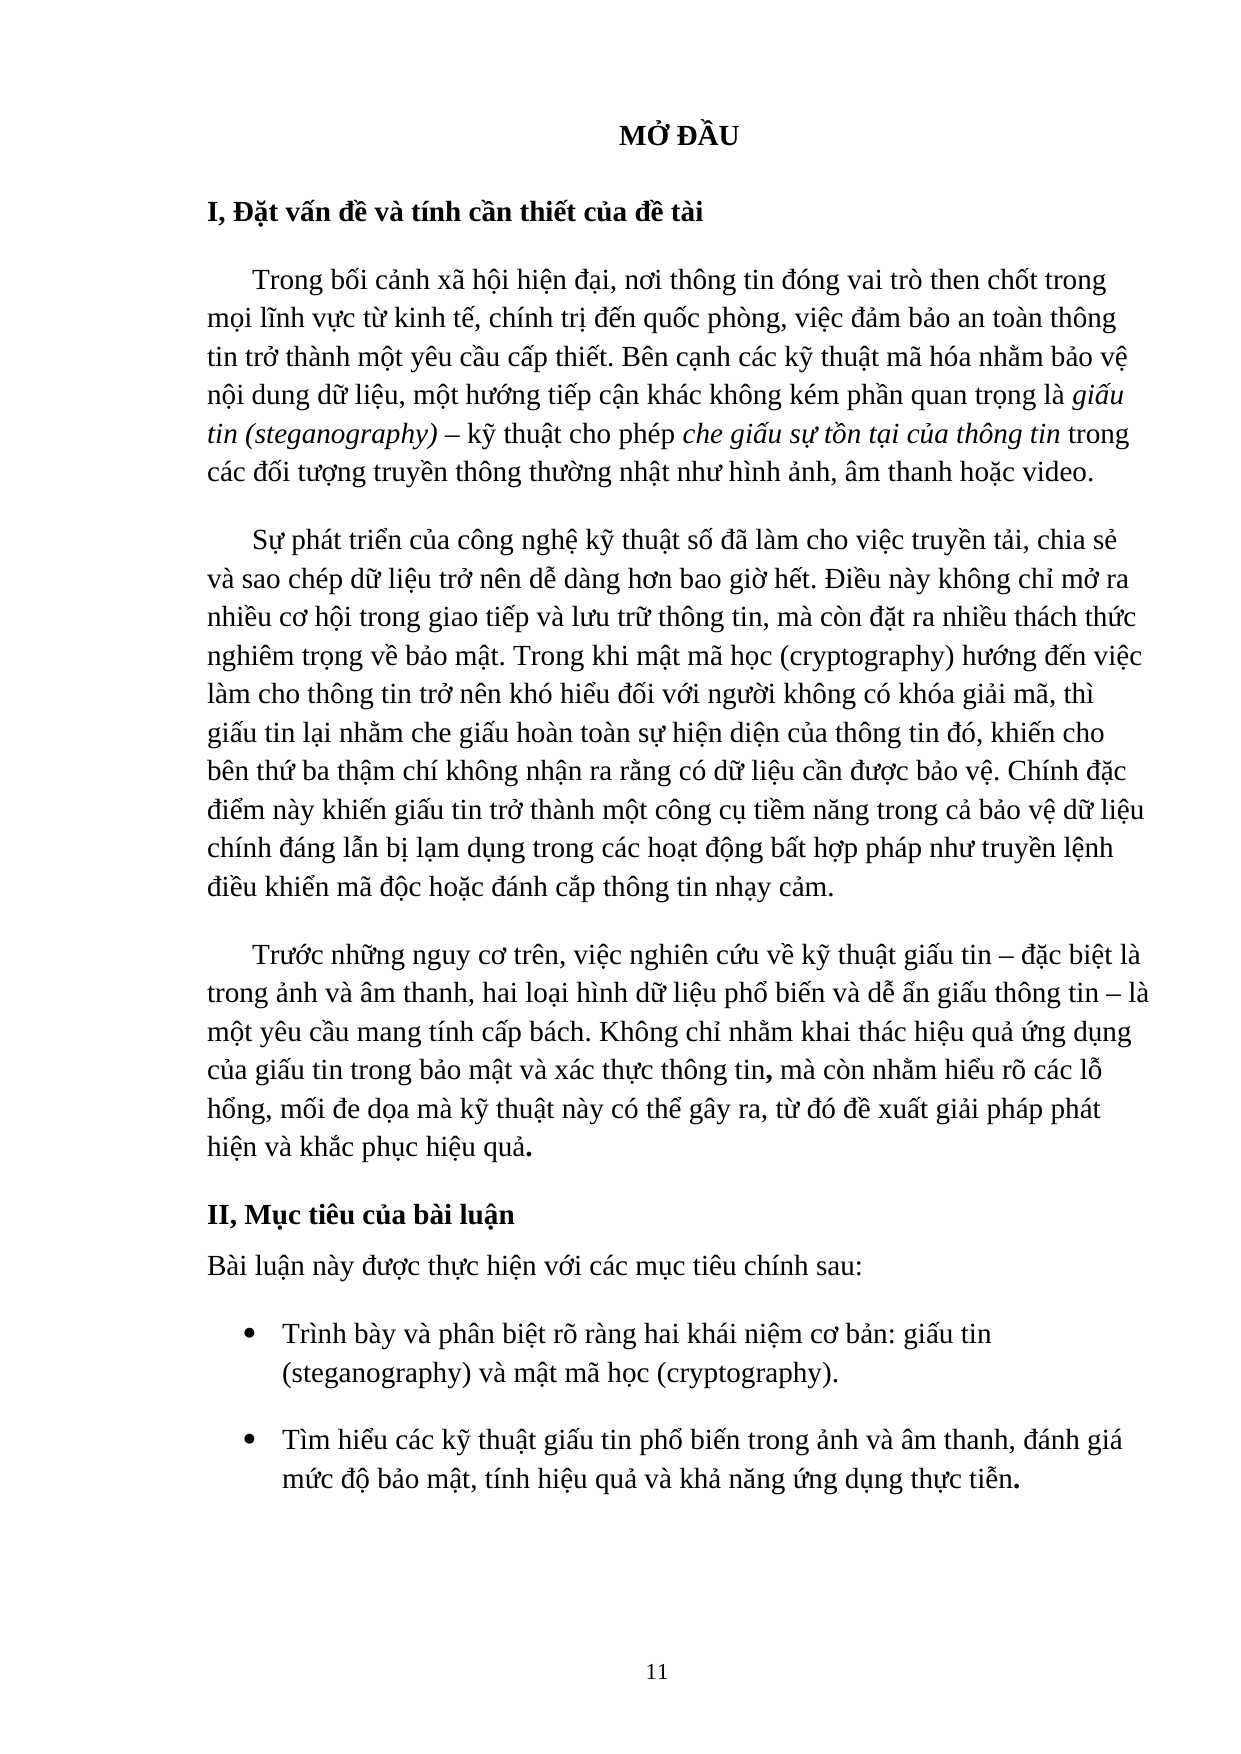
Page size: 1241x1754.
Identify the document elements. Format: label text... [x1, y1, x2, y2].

text Bài luận này được thực hiện với các mục tiêu chính sau: [207, 1248, 1152, 1282]
text Trong bối cảnh xã hội hiện đại, nơi thông tin đóng vai trò then chốt trong mọi lĩnh vực từ kinh tế, chính trị đến quốc phòng, việc đảm bảo an toàn thông tin trở thành một yêu cầu cấp thiết. Bên cạnh các kỹ thuật mã hóa nhằm bảo vệ nội dung dữ liệu, một hướng tiếp cận khác không kém phần quan trọng là giấu tin (steganography) – kỹ thuật cho phép che giấu sự tồn tại của thông tin trong các đối tượng truyền thông thường nhật như hình ảnh, âm thanh hoặc video. [207, 262, 1152, 488]
text MỞ ĐẦU [207, 118, 1152, 152]
text II, Mục tiêu của bài luận [207, 1197, 1152, 1231]
text Trước những nguy cơ trên, việc nghiên cứu về kỹ thuật giấu tin – đặc biệt là trong ảnh và âm thanh, hai loại hình dữ liệu phổ biến và dễ ẩn giấu thông tin – là một yêu cầu mang tính cấp bách. Không chỉ nhằm khai thác hiệu quả ứng dụng của giấu tin trong bảo mật và xác thực thông tin, mà còn nhằm hiểu rõ các lỗ hổng, mối đe dọa mà kỹ thuật này có thể gây ra, từ đó đề xuất giải pháp phát hiện và khắc phục hiệu quả. [207, 937, 1152, 1163]
text Sự phát triển của công nghệ kỹ thuật số đã làm cho việc truyền tải, chia sẻ và sao chép dữ liệu trở nên dễ dàng hơn bao giờ hết. Điều này không chỉ mở ra nhiều cơ hội trong giao tiếp và lưu trữ thông tin, mà còn đặt ra nhiều thách thức nghiêm trọng về bảo mật. Trong khi mật mã học (cryptography) hướng đến việc làm cho thông tin trở nên khó hiểu đối với người không có khóa giải mã, thì giấu tin lại nhằm che giấu hoàn toàn sự hiện diện của thông tin đó, khiến cho bên thứ ba thậm chí không nhận ra rằng có dữ liệu cần được bảo vệ. Chính đặc điểm này khiến giấu tin trở thành một công cụ tiềm năng trong cả bảo vệ dữ liệu chính đáng lẫn bị lạm dụng trong các hoạt động bất hợp pháp như truyền lệnh điều khiển mã độc hoặc đánh cắp thông tin nhạy cảm. [207, 522, 1152, 903]
list Trình bày và phân biệt rõ ràng hai khái niệm cơ bản: giấu tin (steganography) và mật mã học (cryptography). [244, 1316, 1152, 1388]
list Tìm hiểu các kỹ thuật giấu tin phổ biến trong ảnh và âm thanh, đánh giá mức độ bảo mật, tính hiệu quả và khả năng ứng dụng thực tiễn. [244, 1422, 1152, 1494]
text I, Đặt vấn đề và tính cần thiết của đề tài [207, 194, 1152, 228]
